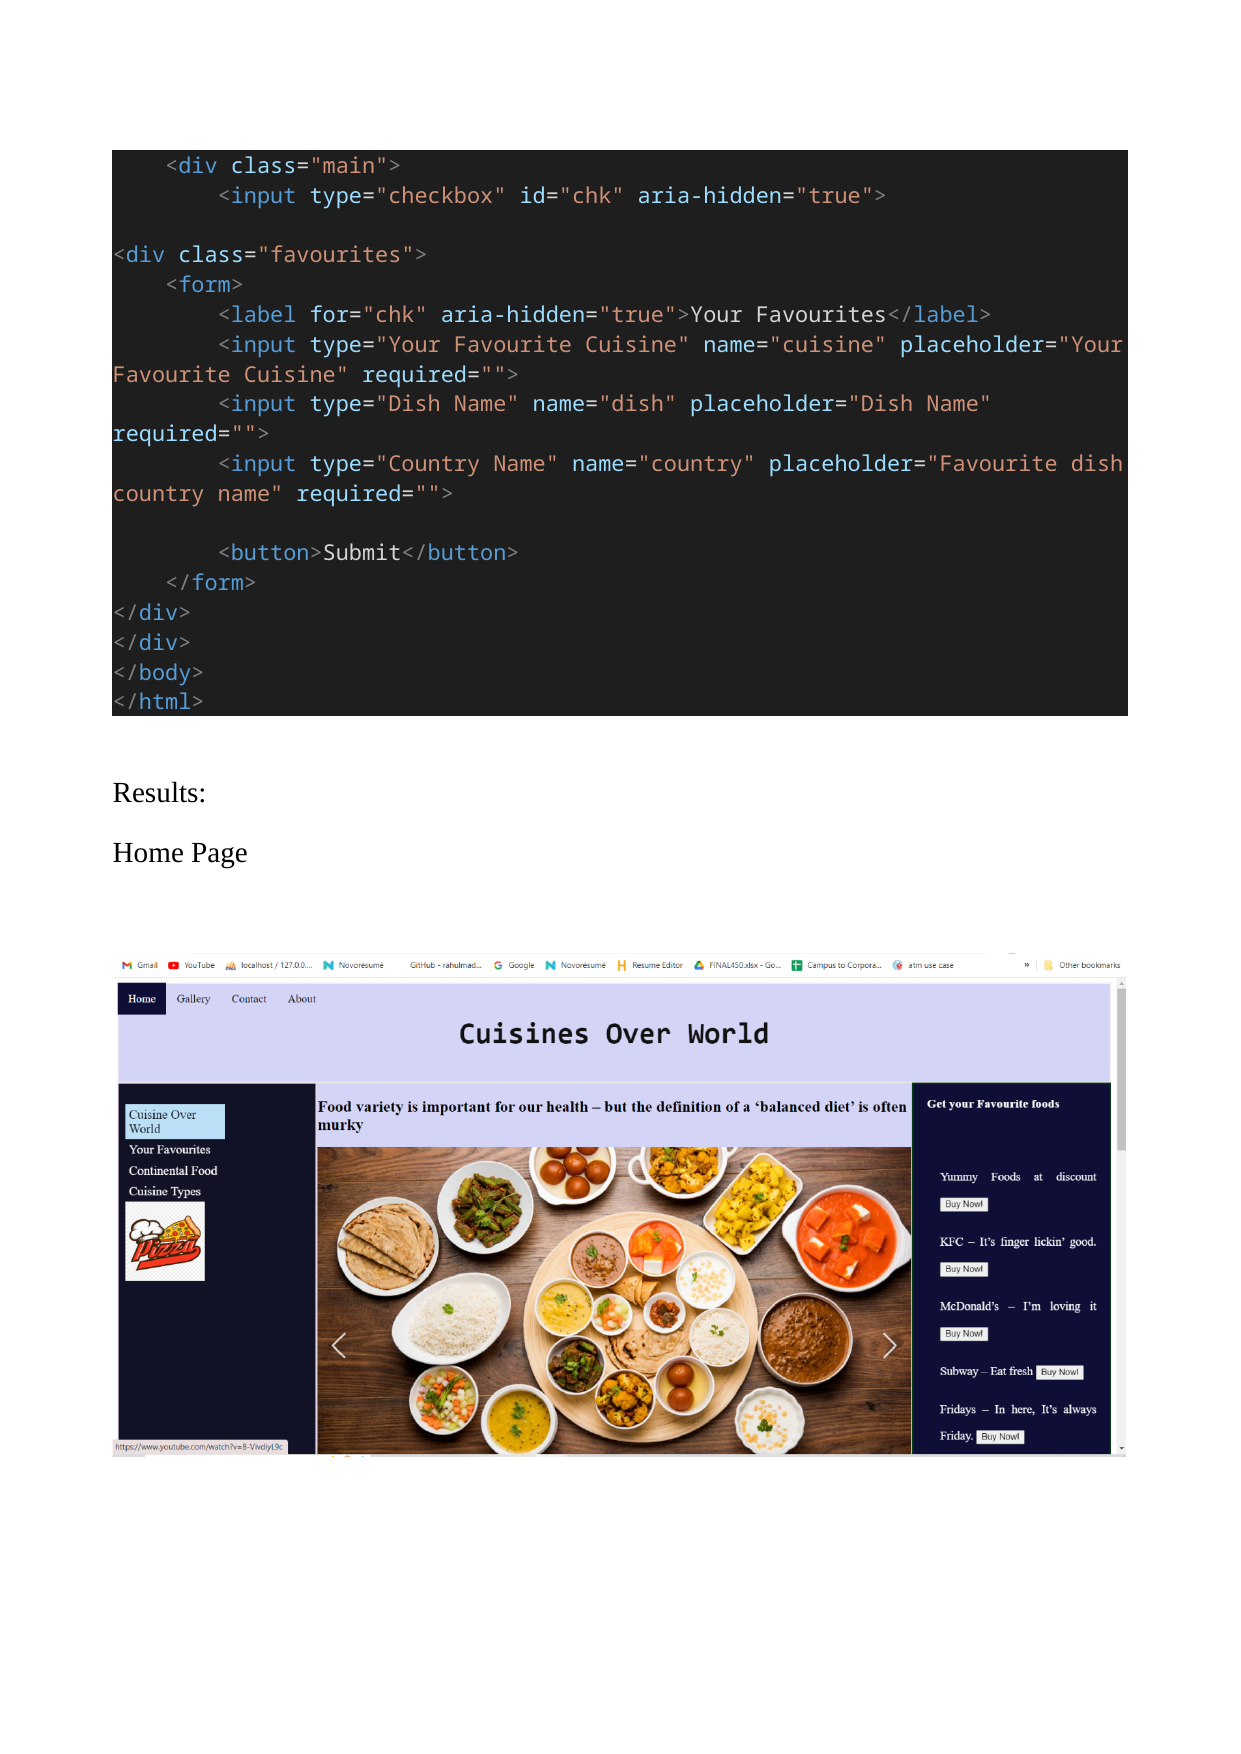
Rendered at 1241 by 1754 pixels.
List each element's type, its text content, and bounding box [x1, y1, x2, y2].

text <label for="chk" aria-hidden="true">Your Favourites</label> [112, 299, 1128, 329]
text Home Page [112, 835, 1128, 868]
text </html> [112, 686, 1128, 716]
text </form> [112, 567, 1128, 597]
text </div> [112, 597, 1128, 627]
text <div class="favourites"> [112, 239, 1128, 269]
text <input type="Country Name" name="country" placeholder="Favourite dish country name" required=""> [112, 448, 1128, 507]
picture [112, 953, 1127, 1457]
text <input type="Your Favourite Cuisine" name="cuisine" placeholder="Your Favourite Cuisine" required=""> [112, 329, 1128, 388]
text <div class="main"> [112, 150, 1128, 180]
text </body> [112, 656, 1128, 686]
text <input type="checkbox" id="chk" aria-hidden="true"> [112, 180, 1128, 209]
text </div> [112, 627, 1128, 656]
text <input type="Dish Name" name="dish" placeholder="Dish Name" required=""> [112, 388, 1128, 448]
text <form> [112, 269, 1128, 299]
text <button>Submit</button> [112, 537, 1128, 567]
text Results: [112, 775, 1128, 809]
